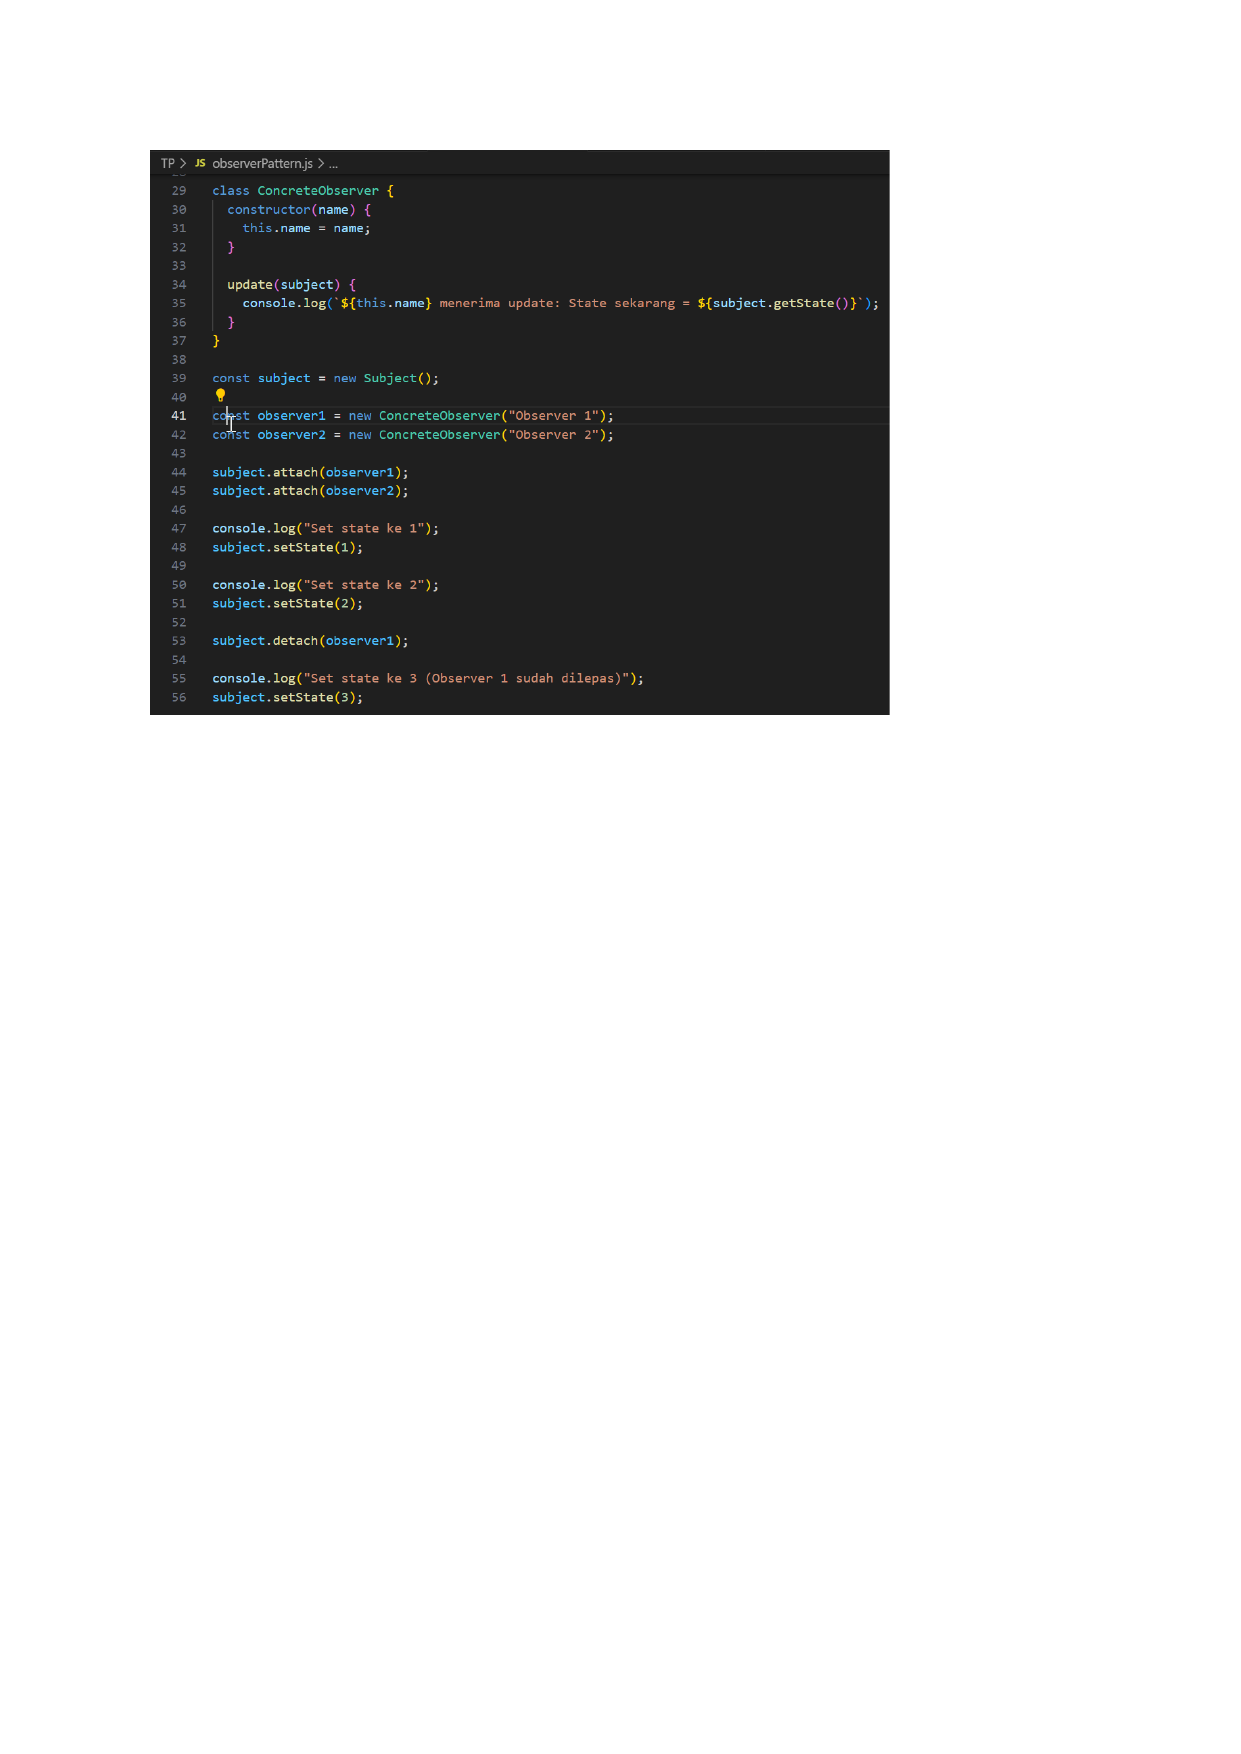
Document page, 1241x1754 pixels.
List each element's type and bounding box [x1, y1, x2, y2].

picture [150, 150, 890, 715]
